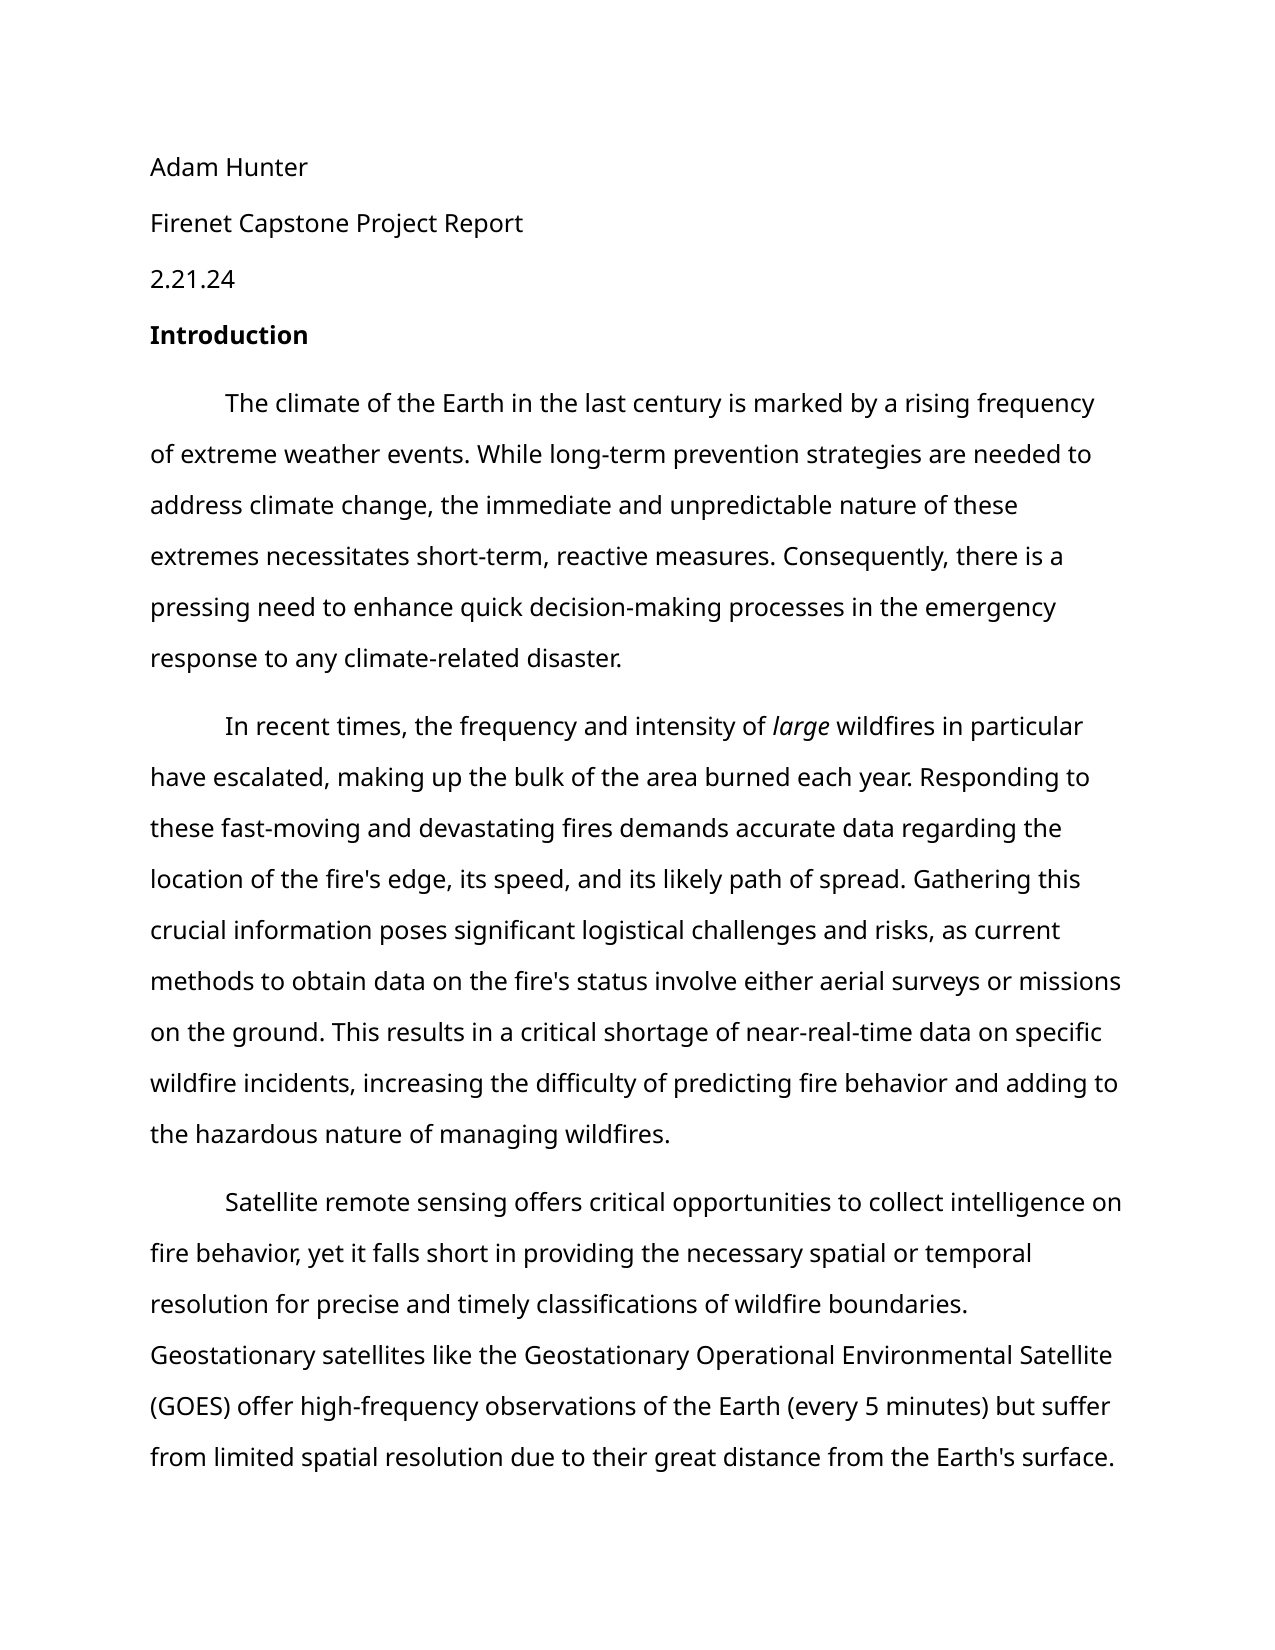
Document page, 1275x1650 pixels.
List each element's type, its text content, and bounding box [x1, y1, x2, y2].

text 2.21.24 [150, 262, 1125, 296]
text Adam Hunter [150, 150, 1125, 184]
text Firenet Capstone Project Report [150, 206, 1125, 240]
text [150, 1184, 1125, 1473]
text The climate of the Earth in the last century is marked by a rising frequency of extreme weather events. While long-term prevention strategies are needed to address climate change, the immediate and unpredictable nature of these extremes necessitates short-term, reactive measures. Consequently, there is a pressing need to enhance quick decision-making processes in the emergency response to any climate-related disaster. [150, 385, 1125, 674]
text In recent times, the frequency and intensity of large wildfires in particular have escalated, making up the bulk of the area burned each year. Responding to these fast-moving and devastating fires demands accurate data regarding the location of the fire's edge, its speed, and its likely path of spread. Gathering this crucial information poses significant logistical challenges and risks, as current methods to obtain data on the fire's status involve either aerial surveys or missions on the ground. This results in a critical shortage of near-real-time data on specific wildfire incidents, increasing the difficulty of predicting fire behavior and adding to the hazardous nature of managing wildfires. [150, 708, 1125, 1151]
text Introduction [150, 317, 1125, 352]
